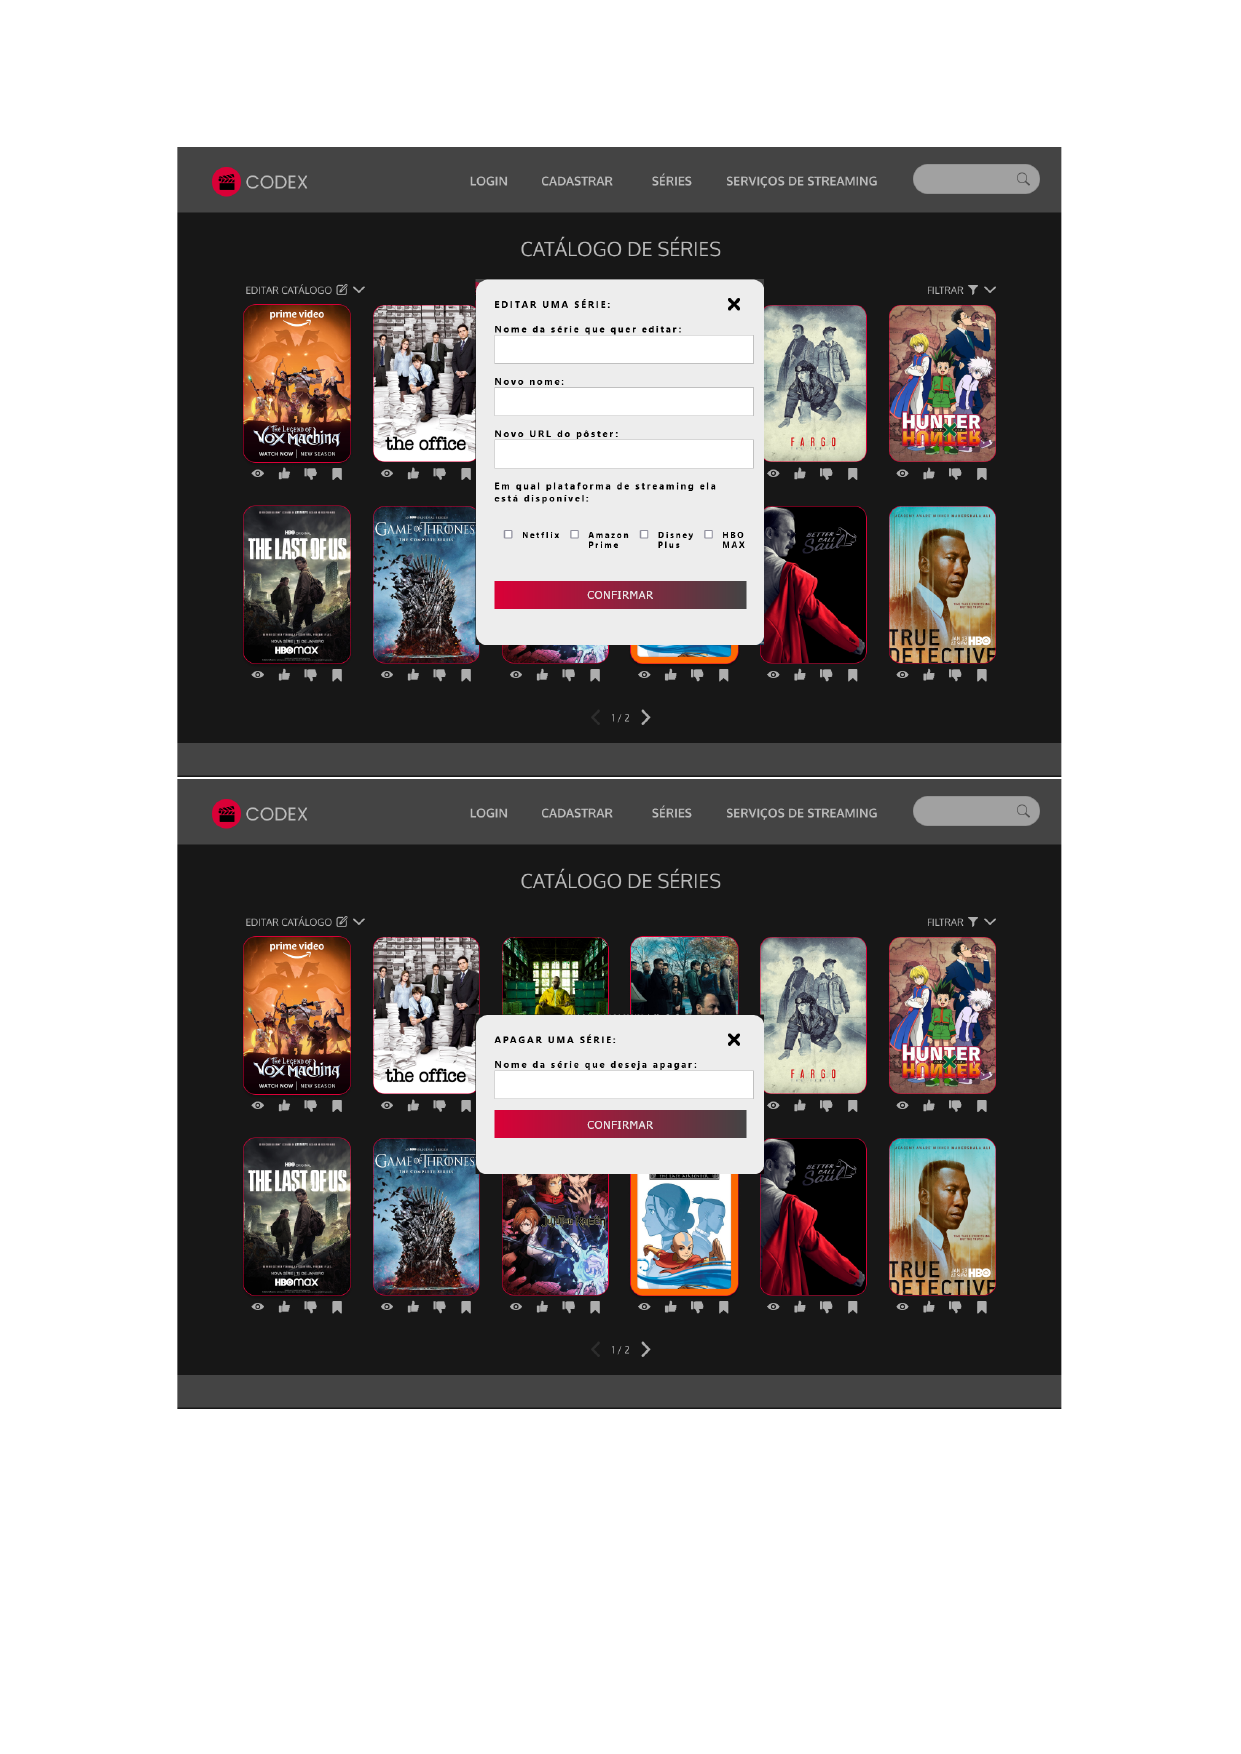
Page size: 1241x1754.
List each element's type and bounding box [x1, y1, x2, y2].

picture [177, 147, 1062, 777]
picture [177, 779, 1062, 1409]
